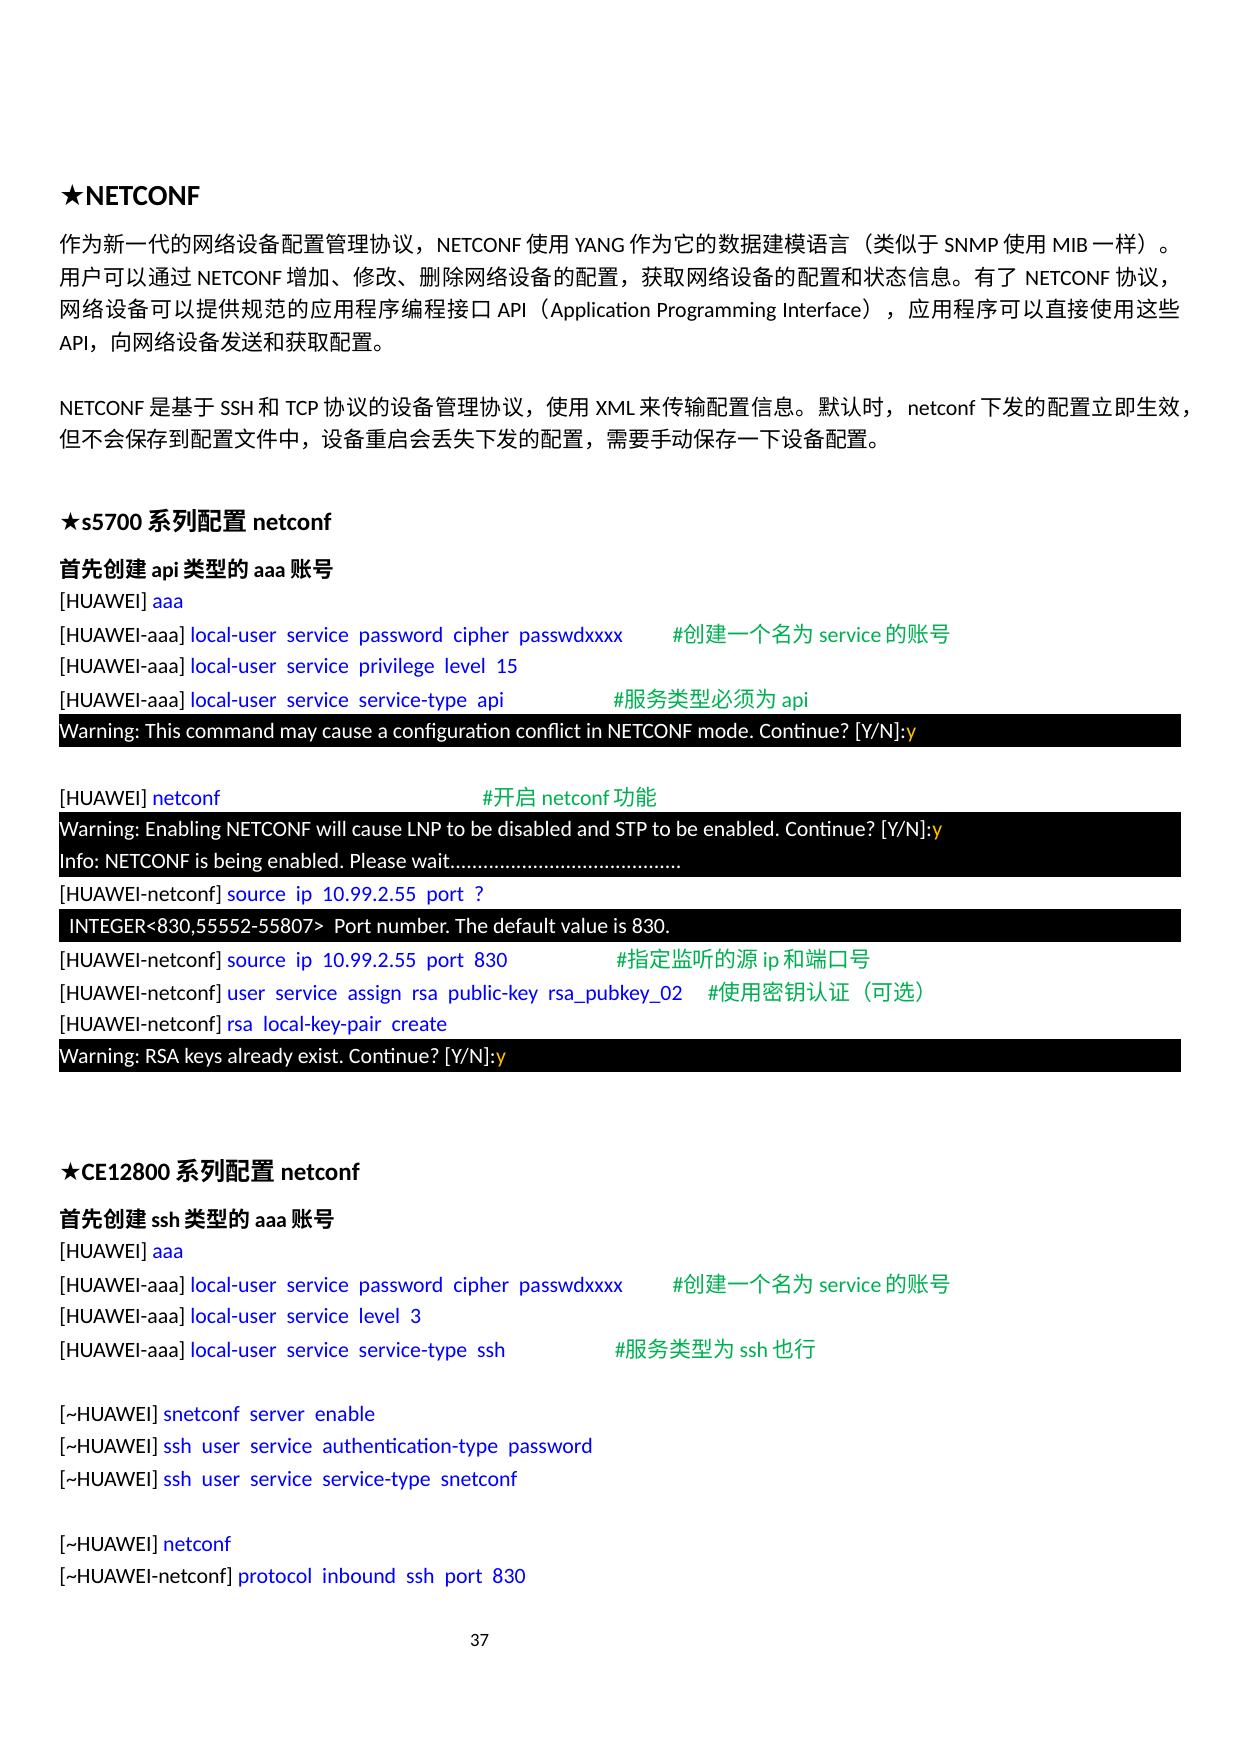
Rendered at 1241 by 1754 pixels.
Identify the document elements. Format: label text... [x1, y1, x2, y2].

text [~HUAWEI] ssh user service service-type snetconf [59, 1462, 1181, 1494]
text ★CE12800系列配置netconf [59, 1137, 1181, 1202]
text [HUAWEI-aaa] local-user service password cipher passwdxxxx #创建一个名为service的账号 [59, 1267, 1181, 1299]
text ★s5700系列配置netconf [59, 487, 1181, 552]
text [HUAWEI-aaa] local-user service service-type api #服务类型必须为api [59, 682, 1181, 714]
text [~HUAWEI-netconf] protocol inbound ssh port 830 [59, 1559, 1181, 1592]
text ★NETCONF [59, 162, 1181, 227]
text Warning: RSA keys already exist. Continue? [Y/N]:y [59, 1039, 1181, 1072]
text Info: NETCONF is being enabled. Please wait.......................................... [59, 844, 1181, 877]
text [HUAWEI] aaa [59, 1234, 1181, 1267]
text [HUAWEI] netconf #开启netconf功能 [59, 779, 1181, 812]
text INTEGER<830,55552-55807> Port number. The default value is 830. [59, 909, 1181, 942]
text [HUAWEI-netconf] source ip 10.99.2.55 port ? [59, 877, 1181, 909]
text 首先创建api类型的aaa账号 [59, 552, 1181, 584]
text Warning: This command may cause a configuration conflict in NETCONF mode. Continue? [Y/N]:y [59, 714, 1181, 747]
text [~HUAWEI] snetconf server enable [59, 1397, 1181, 1429]
text Warning: Enabling NETCONF will cause LNP to be disabled and STP to be enabled. Continue? [Y/N]:y [59, 812, 1181, 844]
text [HUAWEI-netconf] rsa local-key-pair create [59, 1007, 1181, 1039]
text [HUAWEI-aaa] local-user service privilege level 15 [59, 649, 1181, 682]
text 首先创建ssh类型的aaa账号 [59, 1202, 1181, 1234]
text [HUAWEI-aaa] local-user service level 3 [59, 1299, 1181, 1332]
text NETCONF是基于SSH和TCP协议的设备管理协议，使用XML来传输配置信息。默认时，netconf下发的配置立即生效，但不会保存到配置文件中，设备重启会丢失下发的配置，需要手动保存一下设备配置。 [59, 389, 1181, 454]
text [~HUAWEI] netconf [59, 1527, 1181, 1559]
text [HUAWEI-netconf] source ip 10.99.2.55 port 830 #指定监听的源ip和端口号 [59, 942, 1181, 974]
text 作为新一代的网络设备配置管理协议，NETCONF使用YANG作为它的数据建模语言（类似于SNMP使用MIB一样）。用户可以通过NETCONF增加、修改、删除网络设备的配置，获取网络设备的配置和状态信息。有了NETCONF协议，网络设备可以提供规范的应用程序编程接口API（Application Programming Interface），应用程序可以直接使用这些API，向网络设备发送和获取配置。 [59, 227, 1181, 357]
text [~HUAWEI] ssh user service authentication-type password [59, 1429, 1181, 1462]
text [HUAWEI-aaa] local-user service service-type ssh #服务类型为ssh也行 [59, 1332, 1181, 1364]
text [HUAWEI-netconf] user service assign rsa public-key rsa_pubkey_02 #使用密钥认证（可选） [59, 974, 1181, 1007]
text [HUAWEI-aaa] local-user service password cipher passwdxxxx #创建一个名为service的账号 [59, 617, 1181, 649]
text [HUAWEI] aaa [59, 584, 1181, 617]
